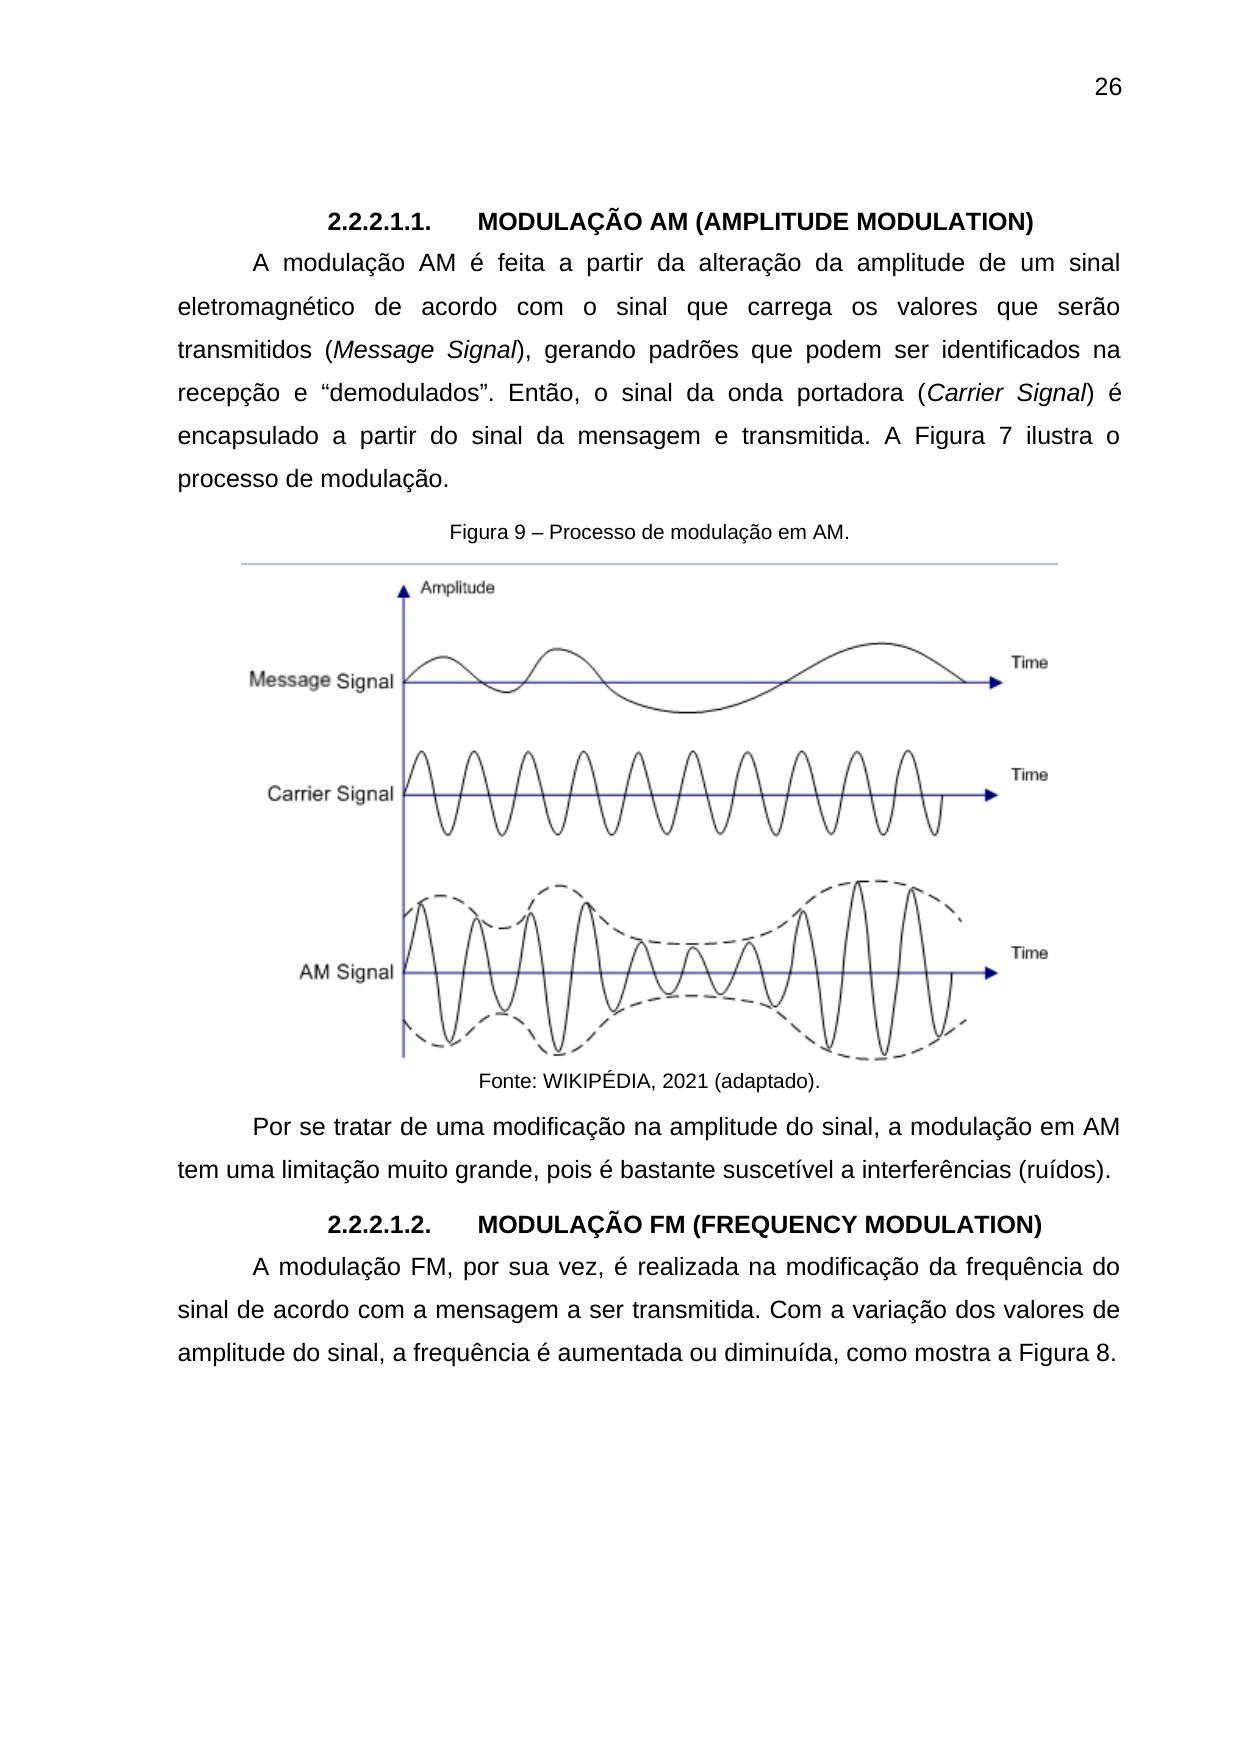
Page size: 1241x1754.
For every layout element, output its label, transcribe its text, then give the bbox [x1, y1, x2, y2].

text A modulação FM, por sua vez, é realizada na modificação da frequência do sinal de acordo com a mensagem a ser transmitida. Com a variação dos valores de amplitude do sinal, a frequência é aumentada ou diminuída, como mostra a Figura 8. [177, 1252, 1122, 1367]
text A modulação AM é feita a partir da alteração da amplitude de um sinal eletromagnético de acordo com o sinal que carrega os valores que serão transmitidos (Message Signal), gerando padrões que podem ser identificados na recepção e “demodulados”. Então, o sinal da onda portadora (Carrier Signal) é encapsulado a partir do sinal da mensagem e transmitida. A Figura 7 ilustra o processo de modulação. [177, 248, 1122, 493]
text Figura 9 – Processo de modulação em AM. [177, 520, 1122, 544]
text Fonte: WIKIPÉDIA, 2021 (adaptado). [177, 1069, 1122, 1093]
picture [241, 562, 1059, 1067]
text Por se tratar de uma modificação na amplitude do sinal, a modulação em AM tem uma limitação muito grande, pois é bastante suscetível a interferências (ruídos). [177, 1112, 1122, 1183]
list Modulação AM (Amplitude Modulation) [327, 207, 1122, 236]
list Modulação FM (Frequency Modulation) [327, 1210, 1122, 1239]
